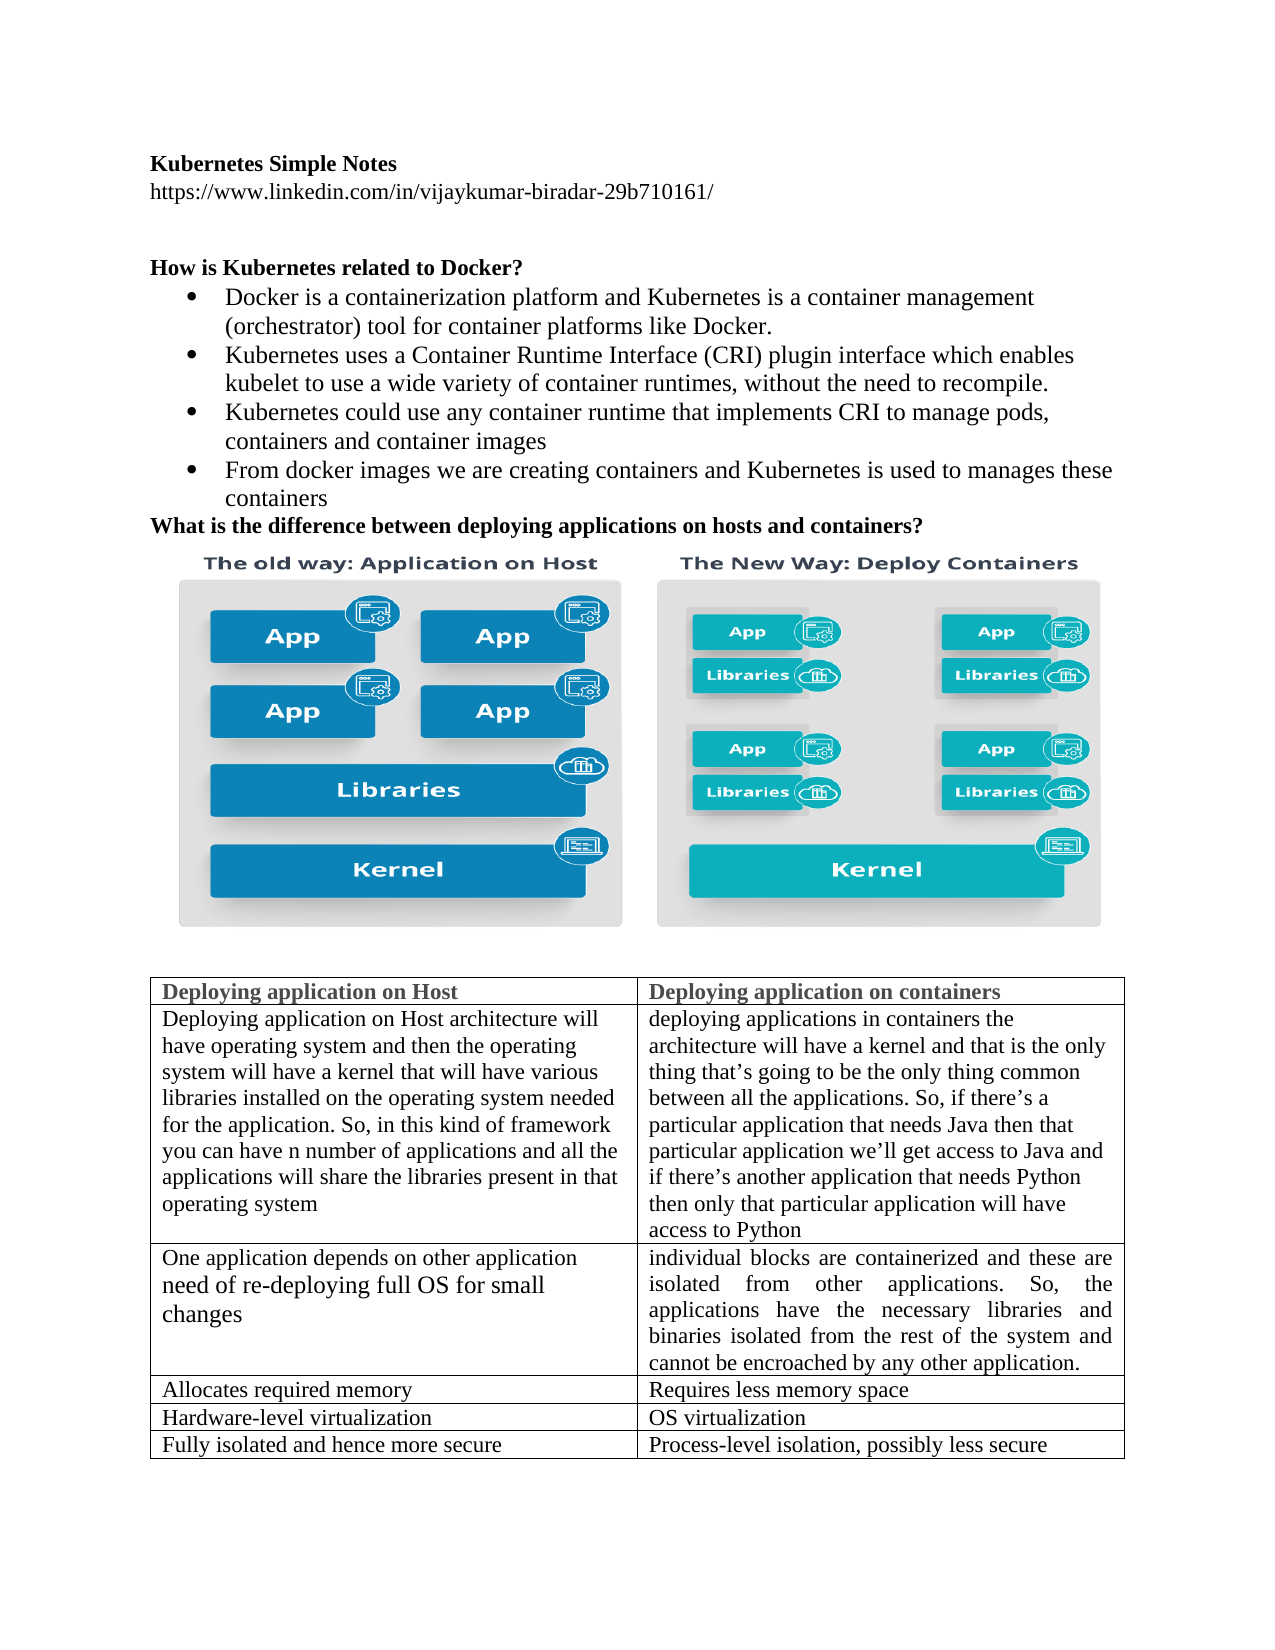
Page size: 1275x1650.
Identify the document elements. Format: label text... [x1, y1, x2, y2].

list Kubernetes could use any container runtime that implements CRI to manage pods, containers and container images [187, 397, 1125, 455]
table_cell Allocates required memory [151, 1376, 637, 1403]
table_cell deploying applications in containers the architecture will have a kernel and that is the only thing that’s going to be the only thing common between all the applications. So, if there’s a particular application that needs Java then that particular application we’ll get access to Java and if there’s another application that needs Python then only that particular application will have access to Python [638, 1005, 1124, 1242]
table_cell Process-level isolation, possibly less secure [638, 1431, 1124, 1457]
table_cell Requires less memory space [638, 1376, 1124, 1403]
table_cell individual blocks are containerized and these are isolated from other applications. So, the applications have the necessary libraries and binaries isolated from the rest of the system and cannot be encroached by any other application. [638, 1244, 1124, 1375]
subtitle How is Kubernetes related to Docker? [150, 254, 1125, 280]
table_cell Deploying application on Host architecture will have operating system and then the operating system will have a kernel that will have various libraries installed on the operating system needed for the application. So, in this kind of framework you can have n number of applications and all the applications will share the libraries present in that operating system [151, 1005, 637, 1242]
picture [150, 540, 1125, 948]
table_cell Hardware-level virtualization [151, 1404, 637, 1430]
text Kubernetes Simple Notes https://www.linkedin.com/in/vijaykumar-biradar-29b710161/ [150, 150, 1125, 235]
table_header Deploying application on Host [151, 978, 637, 1004]
table_cell OS virtualization [638, 1404, 1124, 1430]
subtitle What is the difference between deploying applications on hosts and containers? [150, 512, 1125, 539]
table_header Deploying application on containers [638, 978, 1124, 1004]
table_cell One application depends on other application need of re-deploying full OS for small changes [151, 1244, 637, 1375]
table_cell Fully isolated and hence more secure [151, 1431, 637, 1457]
list From docker images we are creating containers and Kubernetes is used to manages these containers [187, 455, 1125, 512]
list Kubernetes uses a Container Runtime Interface (CRI) plugin interface which enables kubelet to use a wide variety of container runtimes, without the need to recompile. [187, 340, 1125, 397]
list Docker is a containerization platform and Kubernetes is a container management (orchestrator) tool for container platforms like Docker. [187, 282, 1125, 340]
